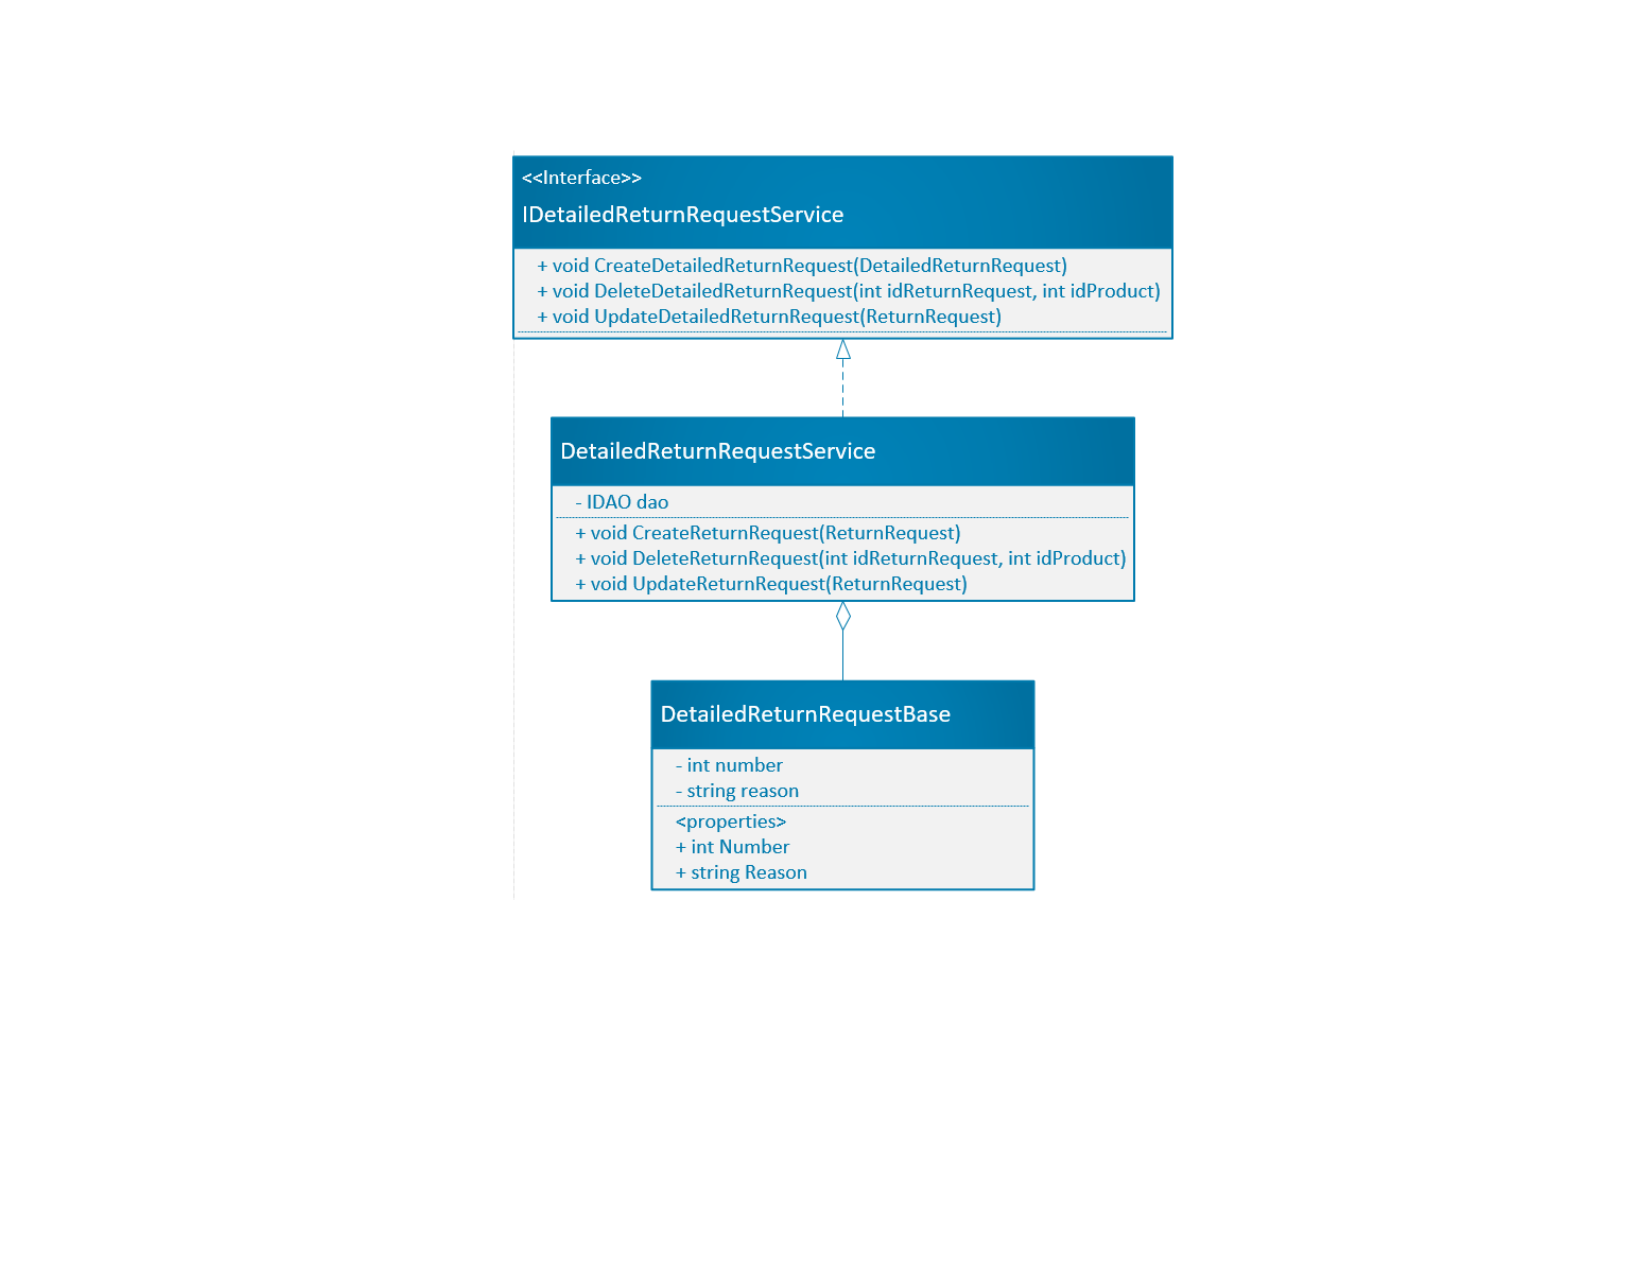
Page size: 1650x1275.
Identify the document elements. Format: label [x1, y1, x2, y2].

picture [506, 150, 1182, 900]
